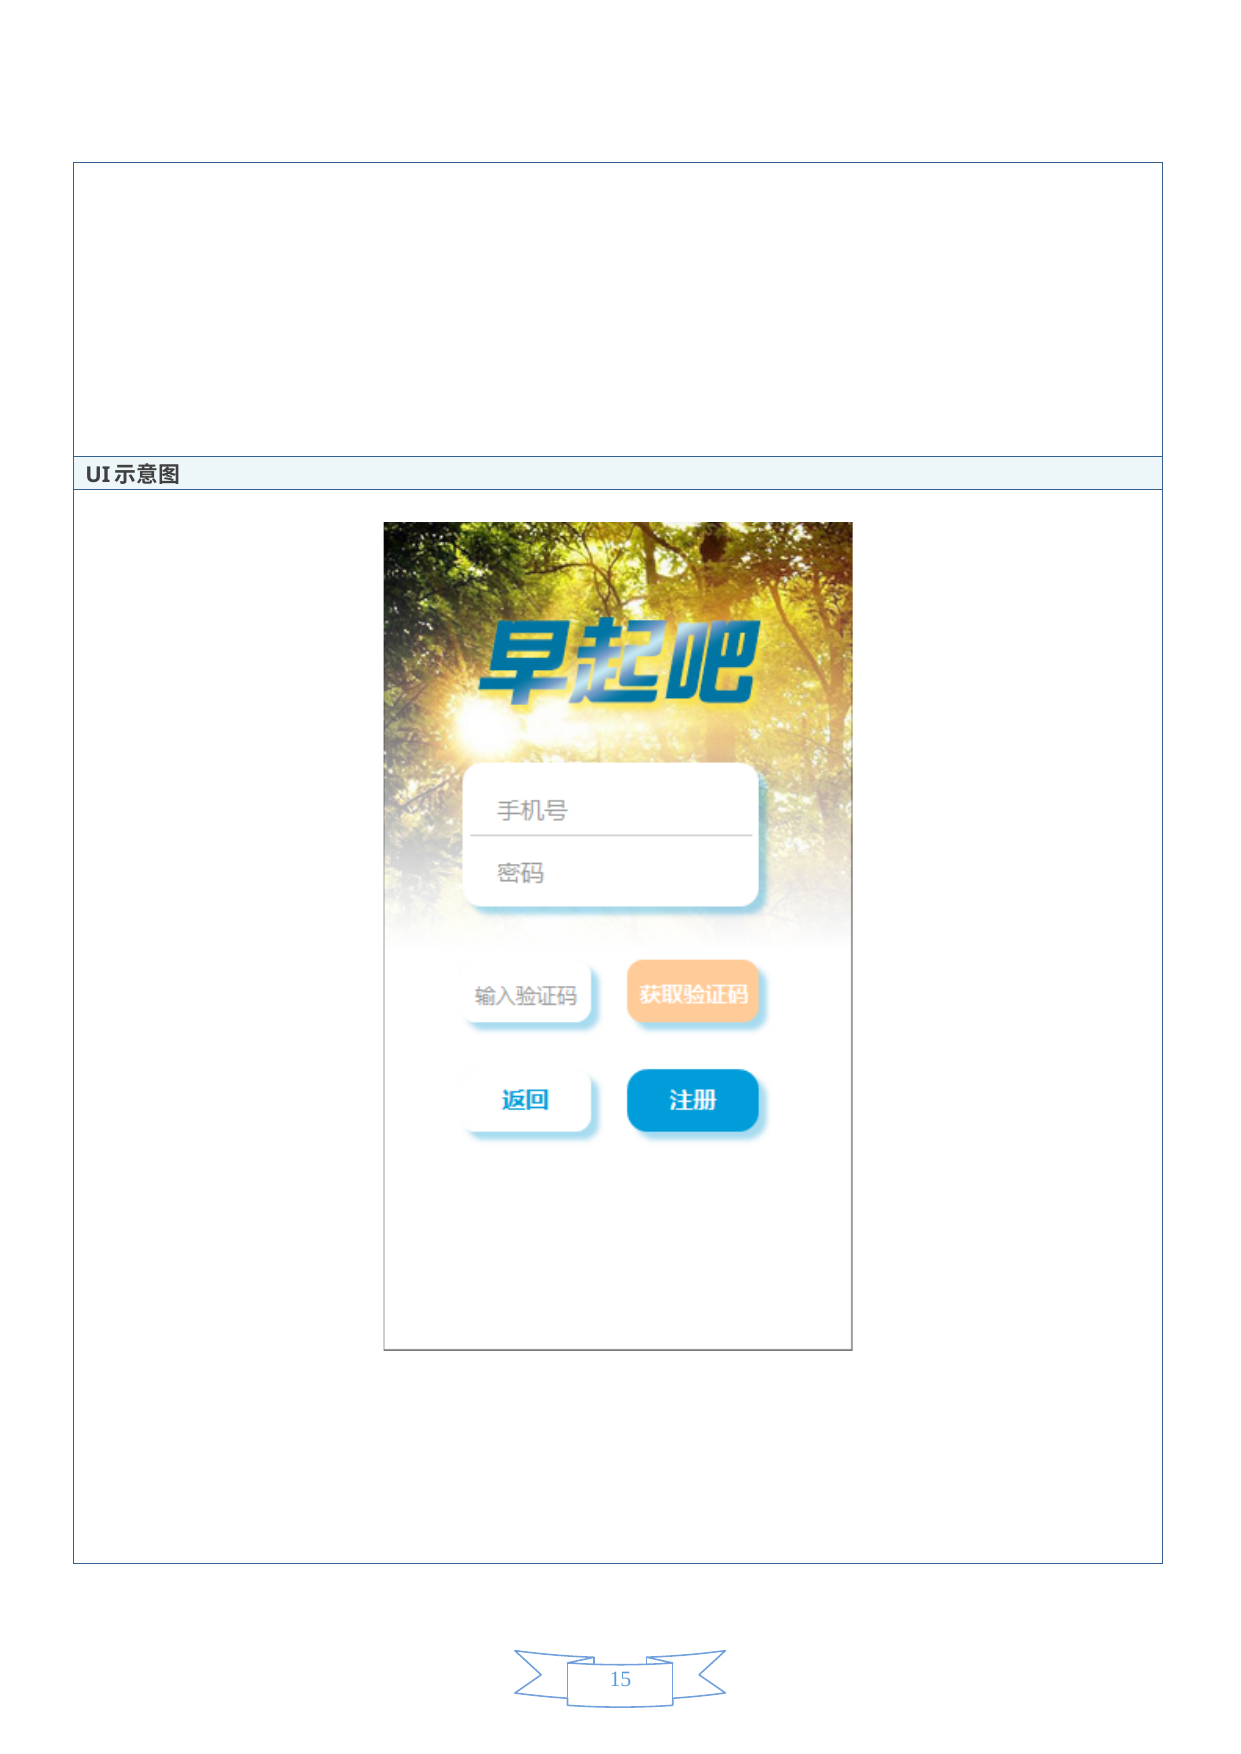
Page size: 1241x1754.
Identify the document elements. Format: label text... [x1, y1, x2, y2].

table_cell [74, 490, 1162, 1563]
picture [383, 522, 853, 1351]
table_cell [74, 163, 1162, 456]
table_cell UI示意图 [74, 457, 1162, 489]
